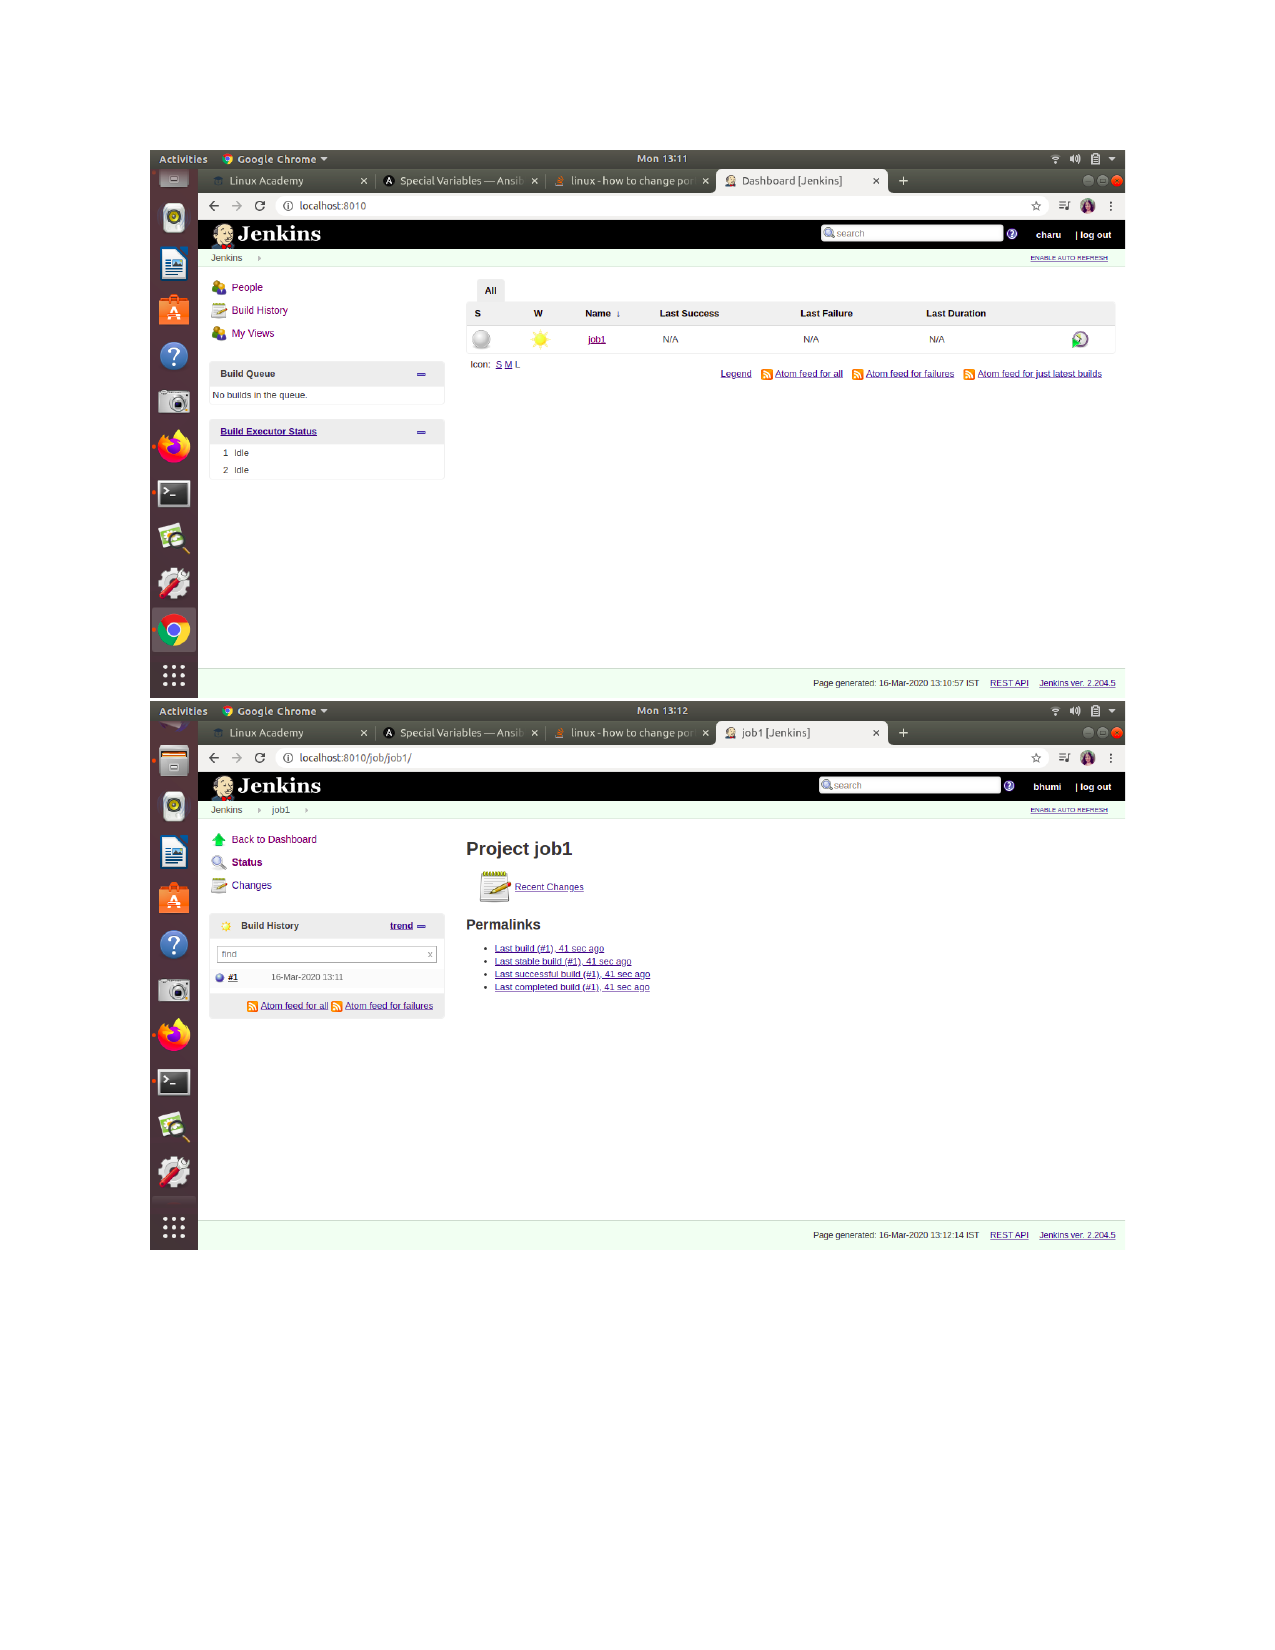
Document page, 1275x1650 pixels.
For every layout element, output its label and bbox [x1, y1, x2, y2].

picture [150, 150, 1125, 698]
picture [150, 701, 1125, 1250]
